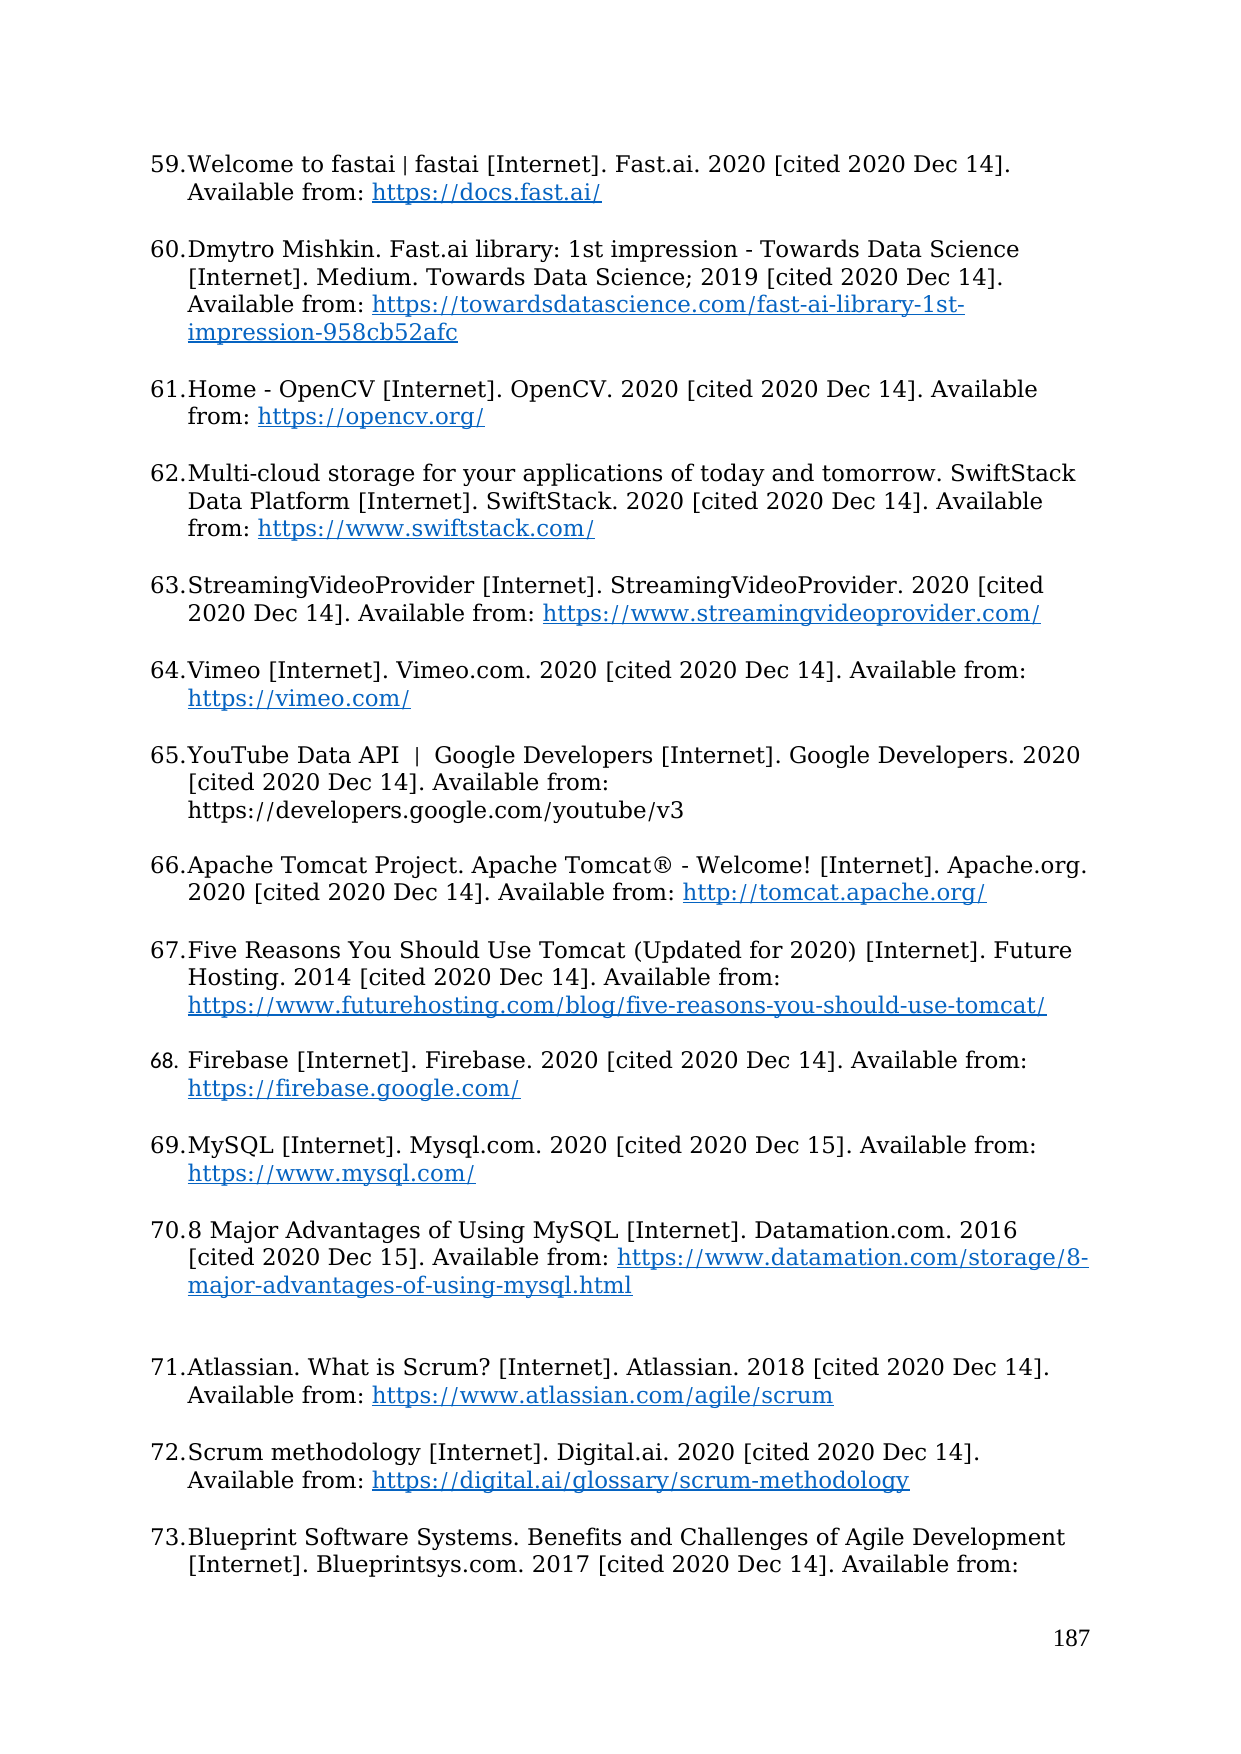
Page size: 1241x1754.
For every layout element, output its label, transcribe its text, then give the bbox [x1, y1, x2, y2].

list Dmytro Mishkin. Fast.ai library: 1st impression - Towards Data Science [Internet]. Medium. Towards Data Science; 2019 [cited 2020 Dec 14]. Available from: https://towardsdatascience.com/fast-ai-library-1st-impression-958cb52afc [150, 235, 1090, 345]
list StreamingVideoProvider [Internet]. StreamingVideoProvider. 2020 [cited 2020 Dec 14]. Available from: https://www.streamingvideoprovider.com/ [150, 571, 1090, 626]
list Atlassian. What is Scrum? [Internet]. Atlassian. 2018 [cited 2020 Dec 14]. Available from: https://www.atlassian.com/agile/scrum [150, 1353, 1090, 1408]
list YouTube Data API | Google Developers [Internet]. Google Developers. 2020 [cited 2020 Dec 14]. Available from: https://developers.google.com/youtube/v3 [150, 741, 1090, 823]
list Apache Tomcat Project. Apache Tomcat® - Welcome! [Internet]. Apache.org. 2020 [cited 2020 Dec 14]. Available from: http://tomcat.apache.org/ [150, 851, 1090, 906]
list Multi-cloud storage for your applications of today and tomorrow. SwiftStack Data Platform [Internet]. SwiftStack. 2020 [cited 2020 Dec 14]. Available from: https://www.swiftstack.com/ [150, 459, 1090, 542]
list Home - OpenCV [Internet]. OpenCV. 2020 [cited 2020 Dec 14]. Available from: https://opencv.org/ [150, 374, 1090, 429]
list Vimeo [Internet]. Vimeo.com. 2020 [cited 2020 Dec 14]. Available from: https://vimeo.com/ [150, 656, 1090, 711]
list Five Reasons You Should Use Tomcat (Updated for 2020) [Internet]. Future Hosting. 2014 [cited 2020 Dec 14]. Available from: https://www.futurehosting.com/blog/five-reasons-you-should-use-tomcat/ [150, 935, 1090, 1018]
list 8 Major Advantages of Using MySQL [Internet]. Datamation.com. 2016 [cited 2020 Dec 15]. Available from: https://www.datamation.com/storage/8-major-advantages-of-using-mysql.html [150, 1216, 1090, 1298]
list MySQL [Internet]. Mysql.com. 2020 [cited 2020 Dec 15]. Available from: https://www.mysql.com/ [150, 1131, 1090, 1186]
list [150, 1522, 1090, 1577]
list Welcome to fastai | fastai [Internet]. Fast.ai. 2020 [cited 2020 Dec 14]. Available from: https://docs.fast.ai/ [150, 150, 1090, 205]
list Firebase [Internet]. Firebase. 2020 [cited 2020 Dec 14]. Available from: https://firebase.google.com/ [150, 1045, 1090, 1101]
list Scrum methodology [Internet]. Digital.ai. 2020 [cited 2020 Dec 14]. Available from: https://digital.ai/glossary/scrum-methodology [150, 1438, 1090, 1493]
